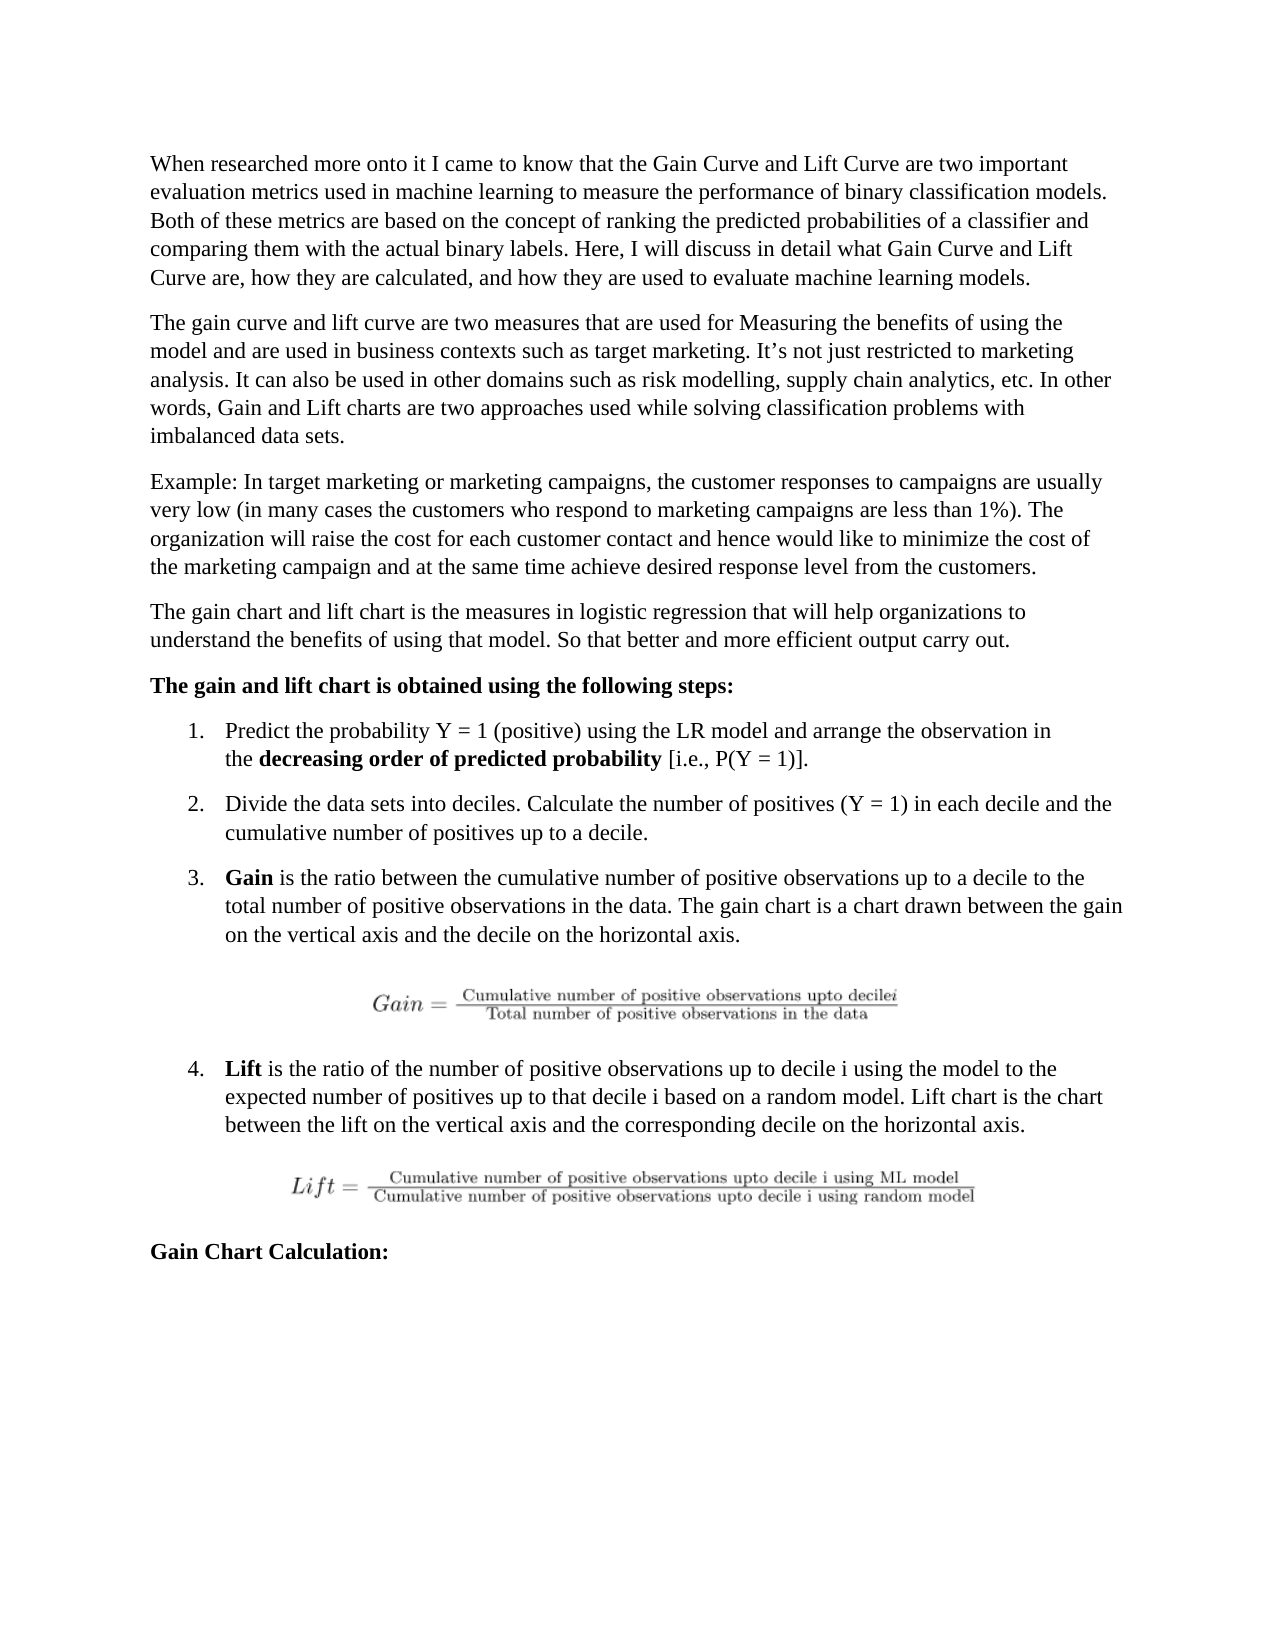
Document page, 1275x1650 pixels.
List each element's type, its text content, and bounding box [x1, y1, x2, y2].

list Divide the data sets into deciles. Calculate the number of positives (Y = 1) in each decile and the cumulative number of positives up to a decile. [187, 790, 1125, 845]
text When researched more onto it I came to know that the Gain Curve and Lift Curve are two important evaluation metrics used in machine learning to measure the performance of binary classification models. Both of these metrics are based on the concept of ranking the predicted probabilities of a classifier and comparing them with the actual binary labels. Here, I will discuss in detail what Gain Curve and Lift Curve are, how they are calculated, and how they are used to evaluate machine learning models. [150, 150, 1125, 290]
text The gain curve and lift curve are two measures that are used for Measuring the benefits of using the model and are used in business contexts such as target marketing. It’s not just restricted to marketing analysis. It can also be used in other domains such as risk modelling, supply chain analytics, etc. In other words, Gain and Lift charts are two approaches used while solving classification problems with imbalanced data sets. [150, 309, 1125, 449]
list Gain is the ratio between the cumulative number of positive observations up to a decile to the total number of positive observations in the data. The gain chart is a chart drawn between the gain on the vertical axis and the decile on the horizontal axis. [187, 864, 1125, 947]
list Lift is the ratio of the number of positive observations up to decile i using the model to the expected number of positives up to that decile i based on a random model. Lift chart is the chart between the lift on the vertical axis and the corresponding decile on the horizontal axis. [187, 1055, 1125, 1138]
text Gain Chart Calculation: [150, 1238, 1125, 1264]
picture [357, 965, 918, 1036]
text The gain and lift chart is obtained using the following steps: [150, 672, 1125, 698]
picture [273, 1156, 1002, 1220]
list Predict the probability Y = 1 (positive) using the LR model and arrange the observation in the decreasing order of predicted probability [i.e., P(Y = 1)]. [187, 717, 1125, 772]
text Example: In target marketing or marketing campaigns, the customer responses to campaigns are usually very low (in many cases the customers who respond to marketing campaigns are less than 1%). The organization will raise the cost for each customer contact and hence would like to minimize the cost of the marketing campaign and at the same time achieve desired response level from the customers. [150, 468, 1125, 579]
text The gain chart and lift chart is the measures in logistic regression that will help organizations to understand the benefits of using that model. So that better and more efficient output carry out. [150, 598, 1125, 653]
